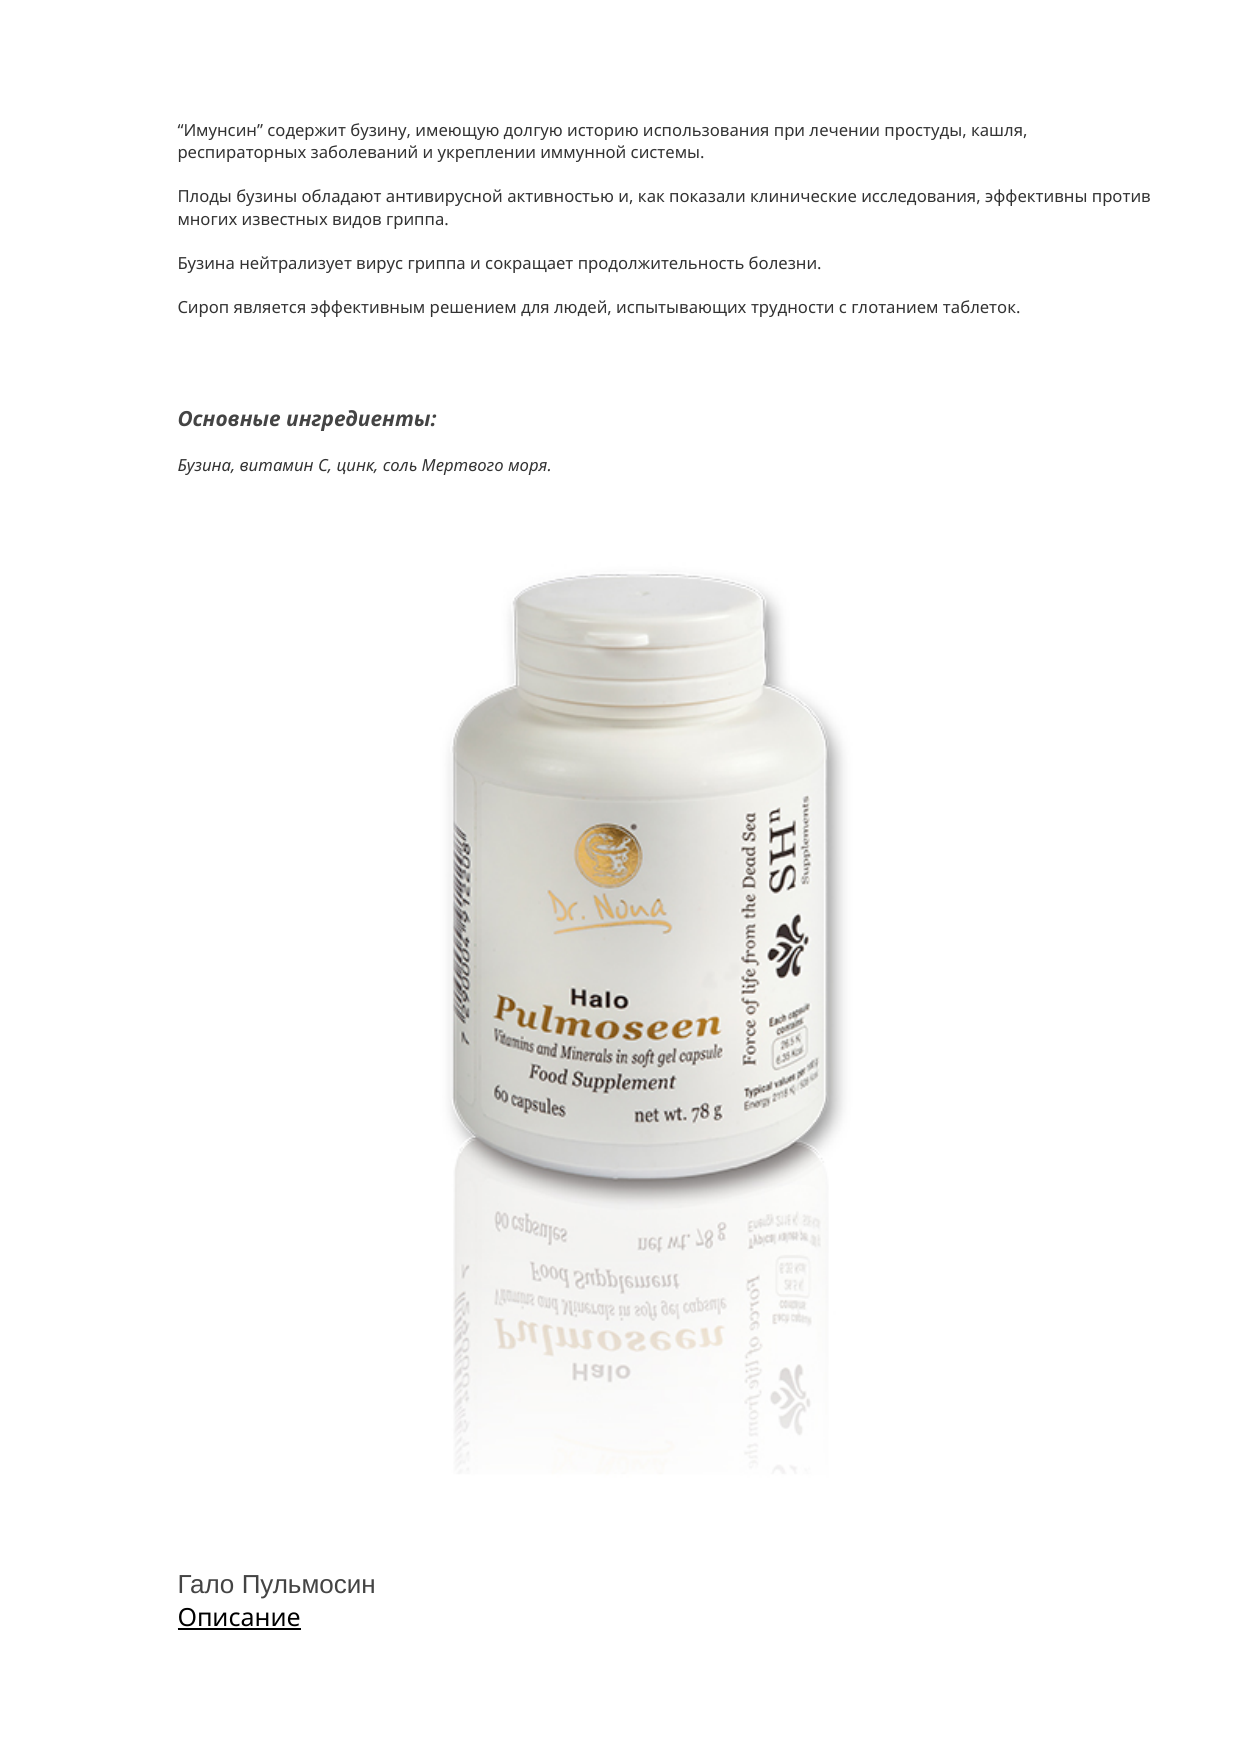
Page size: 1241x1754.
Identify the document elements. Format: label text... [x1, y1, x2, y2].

text Описание [177, 1599, 1152, 1633]
picture [177, 551, 1115, 1490]
subtitle Гало Пульмосин [177, 1514, 1152, 1599]
text Бузина нейтрализует вирус гриппа и сокращает продолжительность болезни. [177, 251, 1152, 274]
subtitle Основные ингредиенты: [177, 399, 1152, 433]
text Плоды бузины обладают антивирусной активностью и, как показали клинические исследования, эффективны против многих известных видов гриппа. [177, 185, 1152, 230]
text Бузина, витамин С, цинк, соль Мертвого моря. [177, 454, 1152, 477]
text Сироп является эффективным решением для людей, испытывающих трудности с глотанием таблеток. [177, 295, 1152, 318]
text “Имунсин” содержит бузину, имеющую долгую историю использования при лечении простуды, кашля, респираторных заболеваний и укреплении иммунной системы. [177, 118, 1152, 163]
